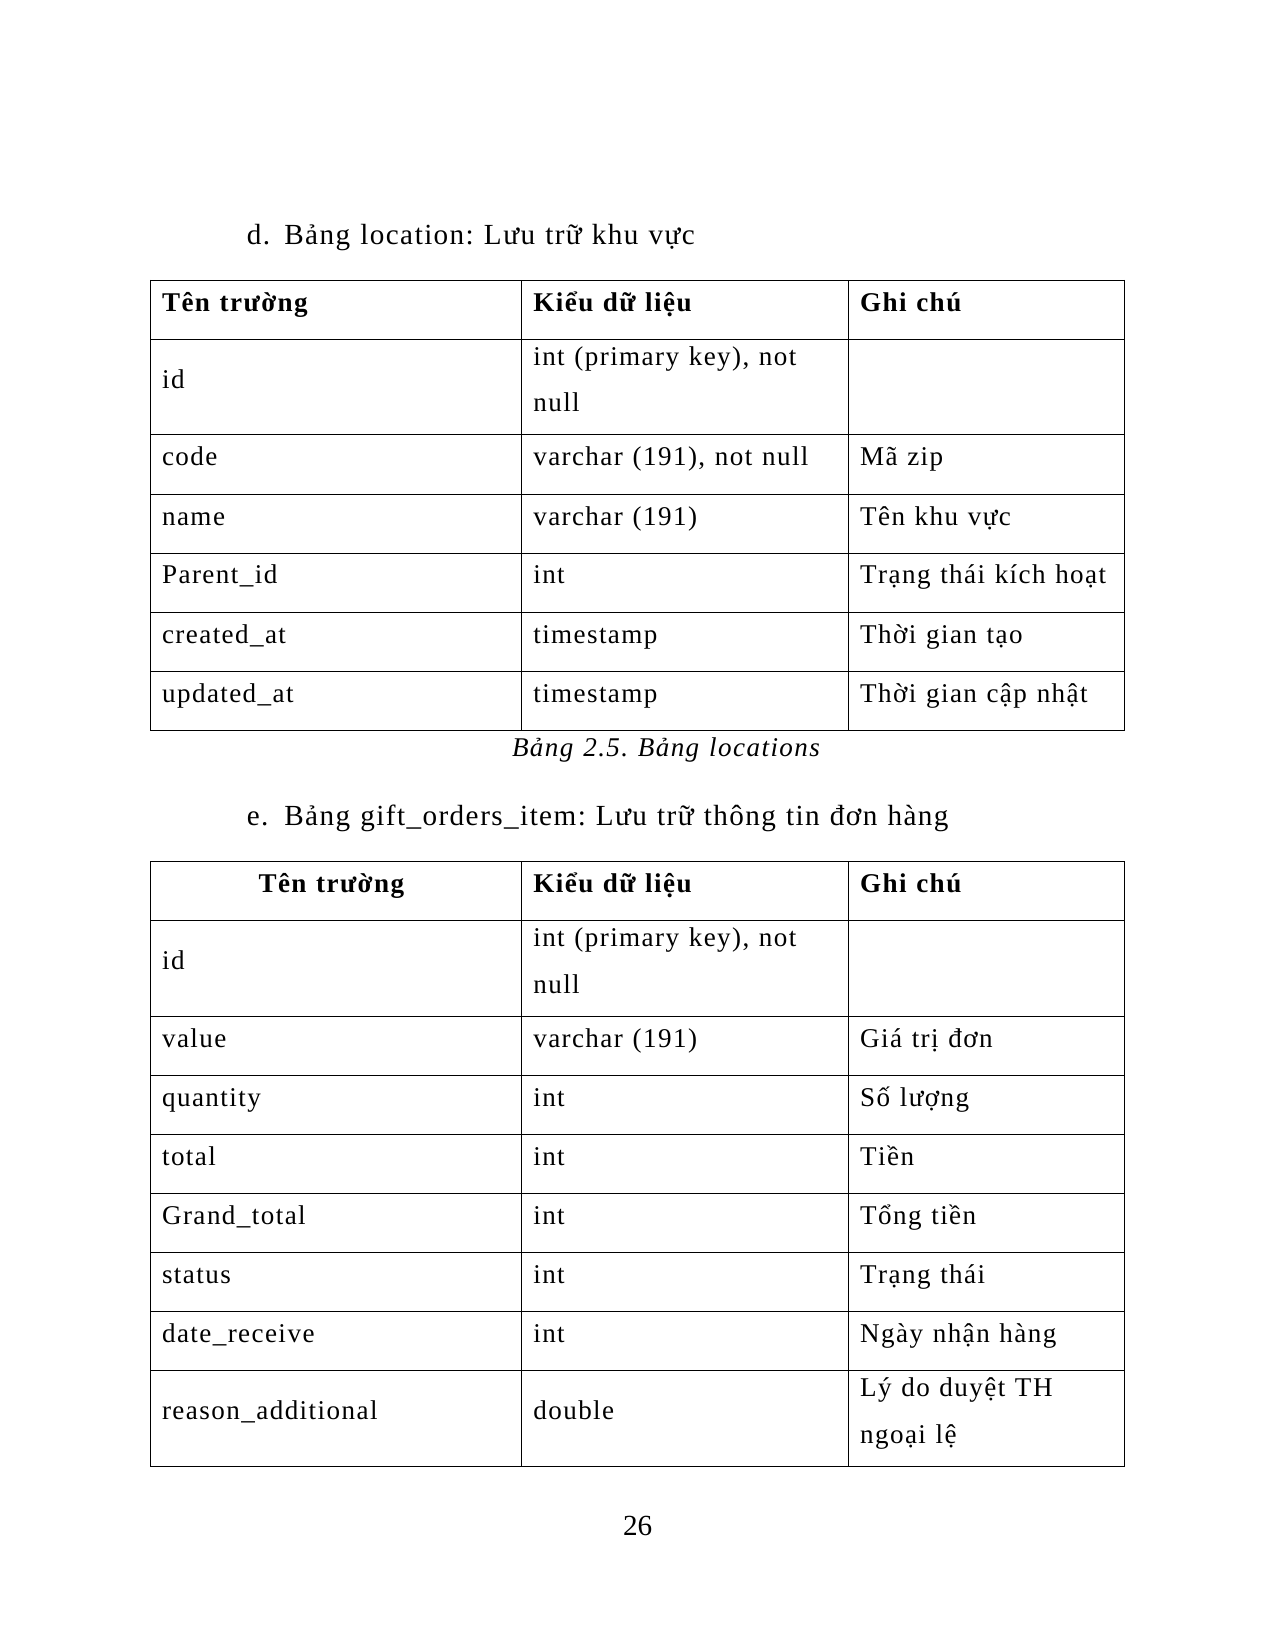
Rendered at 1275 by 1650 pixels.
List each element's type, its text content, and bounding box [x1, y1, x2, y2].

table_cell Số lượng [849, 1076, 1124, 1134]
table_cell created_at [151, 613, 521, 671]
table_cell Trạng thái [849, 1253, 1124, 1311]
table_cell value [151, 1017, 521, 1075]
list Bảng location: Lưu trữ khu vực [247, 217, 1125, 251]
table_cell status [151, 1253, 521, 1311]
table_header Ghi chú [849, 862, 1124, 920]
table_cell Giá trị đơn [849, 1017, 1124, 1075]
table_cell [849, 340, 1124, 434]
table_cell int [522, 1194, 848, 1252]
table_header Ghi chú [849, 281, 1124, 339]
table_cell int (primary key), not null [522, 921, 848, 1016]
table_cell int [522, 1135, 848, 1193]
table_header Kiểu dữ liệu [522, 862, 848, 920]
table_cell double [522, 1371, 848, 1466]
table_cell int [522, 1076, 848, 1134]
table_cell Trạng thái kích hoạt [849, 554, 1124, 612]
table_cell reason_additional [151, 1371, 521, 1466]
table_cell total [151, 1135, 521, 1193]
table_cell quantity [151, 1076, 521, 1134]
table_cell Tiền [849, 1135, 1124, 1193]
table_header Kiểu dữ liệu [522, 281, 848, 339]
table_cell Thời gian cập nhật [849, 672, 1124, 730]
table_cell updated_at [151, 672, 521, 730]
table_cell int [522, 554, 848, 612]
table_cell varchar (191) [522, 1017, 848, 1075]
table_cell code [151, 435, 521, 493]
table_cell Tên khu vực [849, 495, 1124, 552]
table_cell Ngày nhận hàng [849, 1312, 1124, 1370]
table_cell Tổng tiền [849, 1194, 1124, 1252]
table_cell id [151, 340, 521, 434]
table_cell Lý do duyệt TH ngoại lệ [849, 1371, 1124, 1466]
table_cell name [151, 495, 521, 552]
table_cell varchar (191) [522, 495, 848, 552]
table_cell Thời gian tạo [849, 613, 1124, 671]
table_header Tên trường [151, 862, 521, 920]
table_cell int [522, 1253, 848, 1311]
table_cell int [522, 1312, 848, 1370]
table_header Tên trường [151, 281, 521, 339]
list Bảng gift_orders_item: Lưu trữ thông tin đơn hàng [247, 798, 1125, 832]
table_cell date_receive [151, 1312, 521, 1370]
table_cell timestamp [522, 613, 848, 671]
table_cell [849, 921, 1124, 1016]
table_cell Mã zip [849, 435, 1124, 493]
table_cell Grand_total [151, 1194, 521, 1252]
table_cell Parent_id [151, 554, 521, 612]
table_cell timestamp [522, 672, 848, 730]
table_cell int (primary key), not null [522, 340, 848, 434]
table_cell varchar (191), not null [522, 435, 848, 493]
table_cell id [151, 921, 521, 1016]
